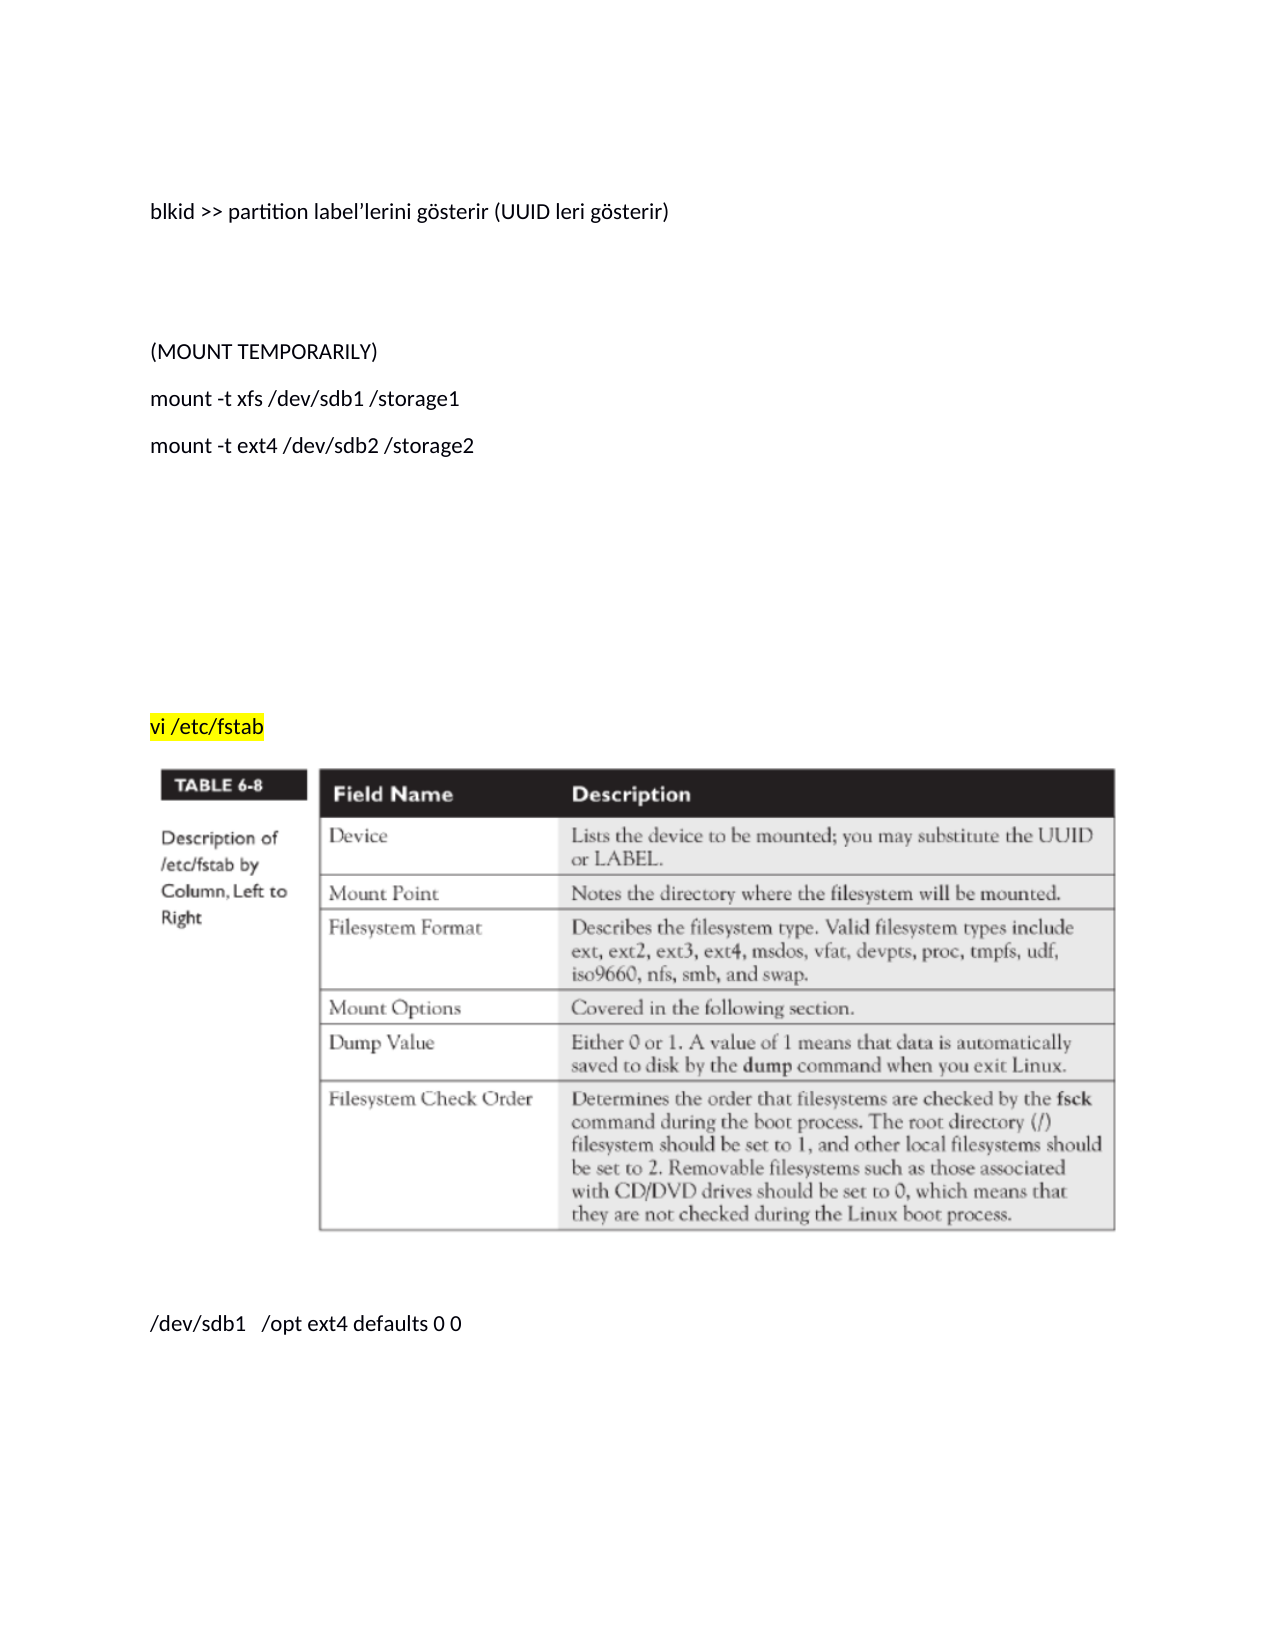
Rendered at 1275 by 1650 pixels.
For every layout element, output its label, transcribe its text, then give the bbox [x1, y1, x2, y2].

picture [150, 759, 1125, 1244]
text vi /etc/fstab [150, 712, 1125, 741]
text /dev/sdb1 /opt ext4 defaults 0 0 [150, 1309, 1125, 1337]
text mount -t xfs /dev/sdb1 /storage1 [150, 384, 1125, 412]
text mount -t ext4 /dev/sdb2 /storage2 [150, 431, 1125, 459]
text (MOUNT TEMPORARILY) [150, 337, 1125, 366]
text blkid >> partition label’lerini gösterir (UUID leri gösterir) [150, 197, 1125, 225]
